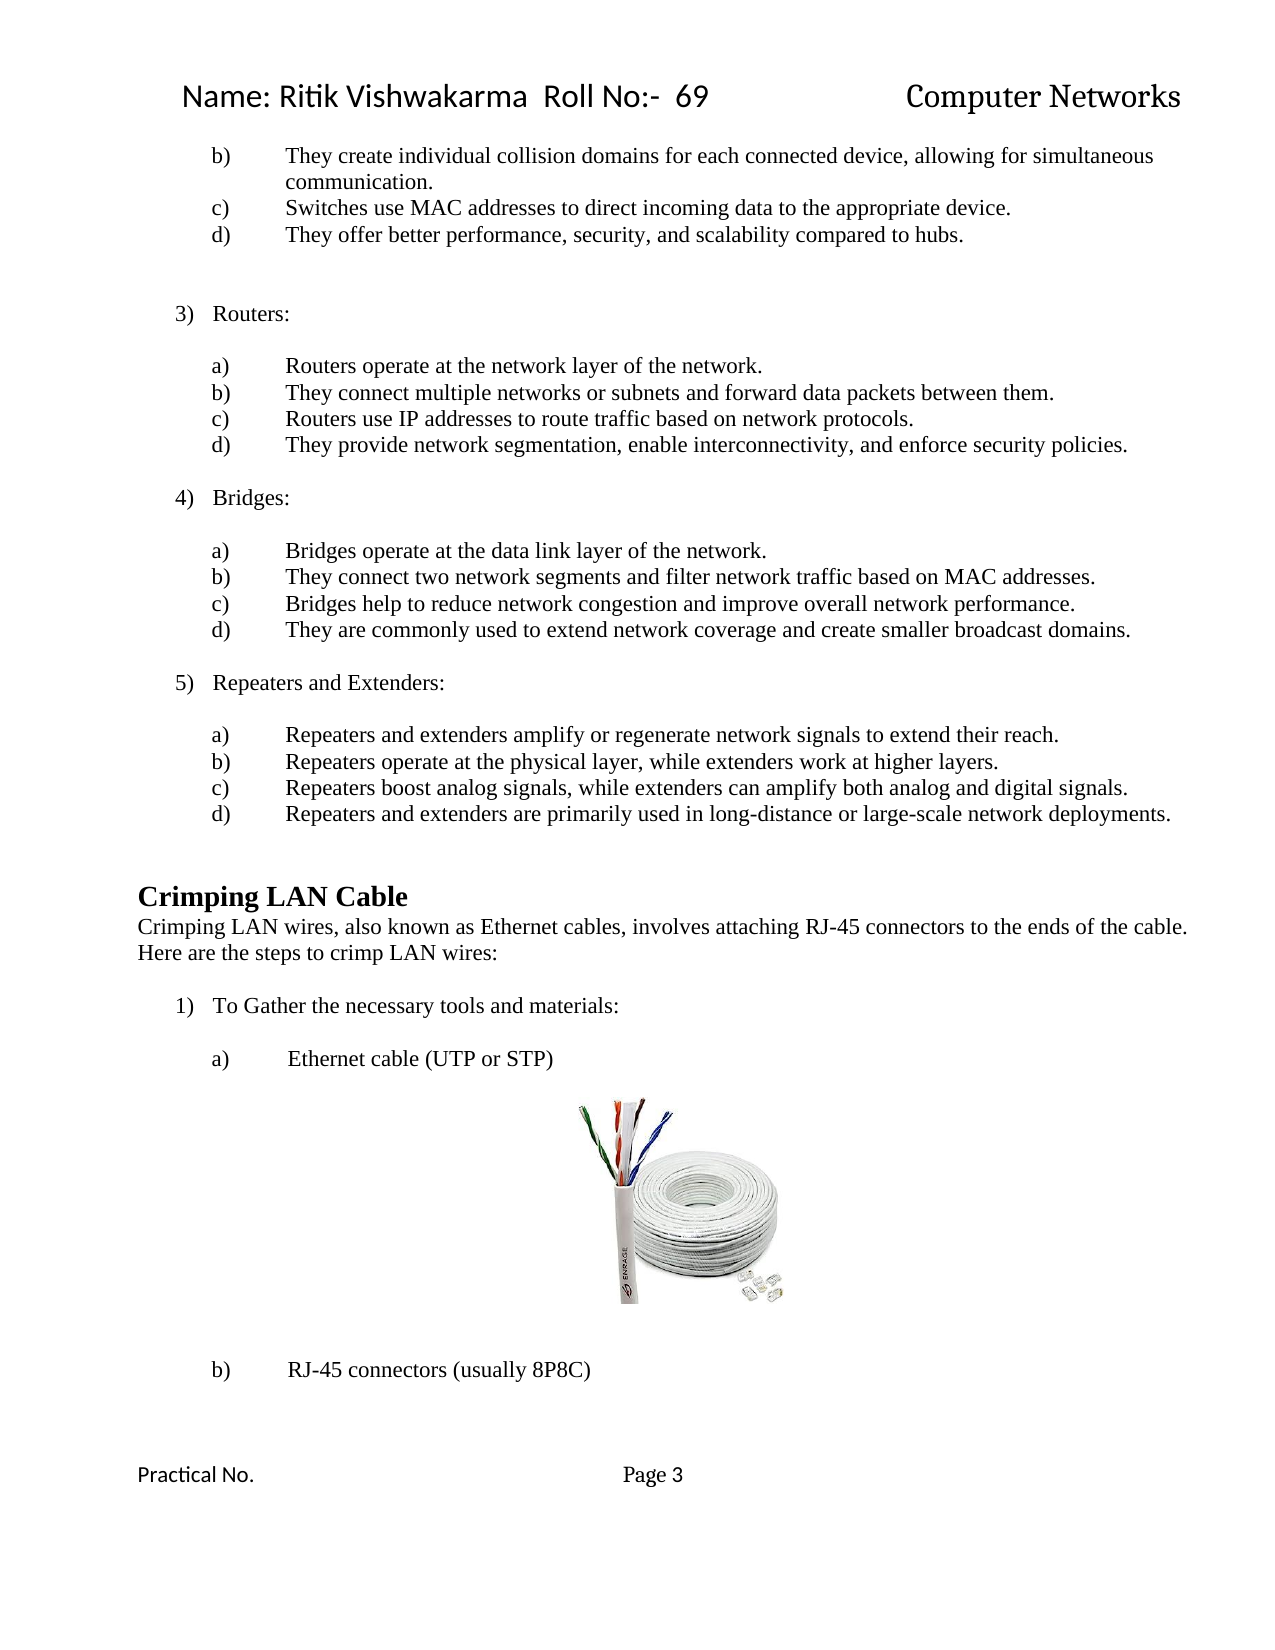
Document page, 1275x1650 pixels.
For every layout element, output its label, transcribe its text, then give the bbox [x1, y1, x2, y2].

list Bridges: [175, 484, 1225, 511]
list RJ-45 connectors (usually 8P8C) [211, 1356, 1225, 1382]
list Repeaters operate at the physical layer, while extenders work at higher layers. [211, 748, 1225, 774]
list They provide network segmentation, enable interconnectivity, and enforce security policies. [211, 432, 1225, 458]
list They offer better performance, security, and scalability compared to hubs. [211, 221, 1225, 247]
list They create individual collision domains for each connected device, allowing for simultaneous communication. [211, 142, 1225, 194]
list Repeaters and extenders amplify or regenerate network signals to extend their reach. [211, 721, 1225, 748]
list Routers use IP addresses to route traffic based on network protocols. [211, 405, 1225, 432]
list Switches use MAC addresses to direct incoming data to the appropriate device. [211, 194, 1225, 221]
list They connect multiple networks or subnets and forward data packets between them. [211, 379, 1225, 405]
list Bridges help to reduce network congestion and improve overall network performance. [211, 590, 1225, 616]
list To Gather the necessary tools and materials: [175, 992, 1225, 1018]
picture [578, 1097, 785, 1304]
list They connect two network segments and filter network traffic based on MAC addresses. [211, 563, 1225, 590]
list Repeaters and extenders are primarily used in long-distance or large-scale network deployments. [211, 801, 1225, 827]
list Ethernet cable (UTP or STP) [211, 1045, 1225, 1071]
list Repeaters boost analog signals, while extenders can amplify both analog and digital signals. [211, 774, 1225, 801]
list Routers: [175, 300, 1225, 326]
list They are commonly used to extend network coverage and create smaller broadcast domains. [211, 616, 1225, 642]
list Routers operate at the network layer of the network. [211, 352, 1225, 379]
list Bridges operate at the data link layer of the network. [211, 537, 1225, 563]
text Crimping LAN Cable [137, 879, 1225, 913]
text Crimping LAN wires, also known as Ethernet cables, involves attaching RJ-45 connectors to the ends of the cable. Here are the steps to crimp LAN wires: [137, 913, 1225, 966]
list Repeaters and Extenders: [175, 669, 1225, 695]
